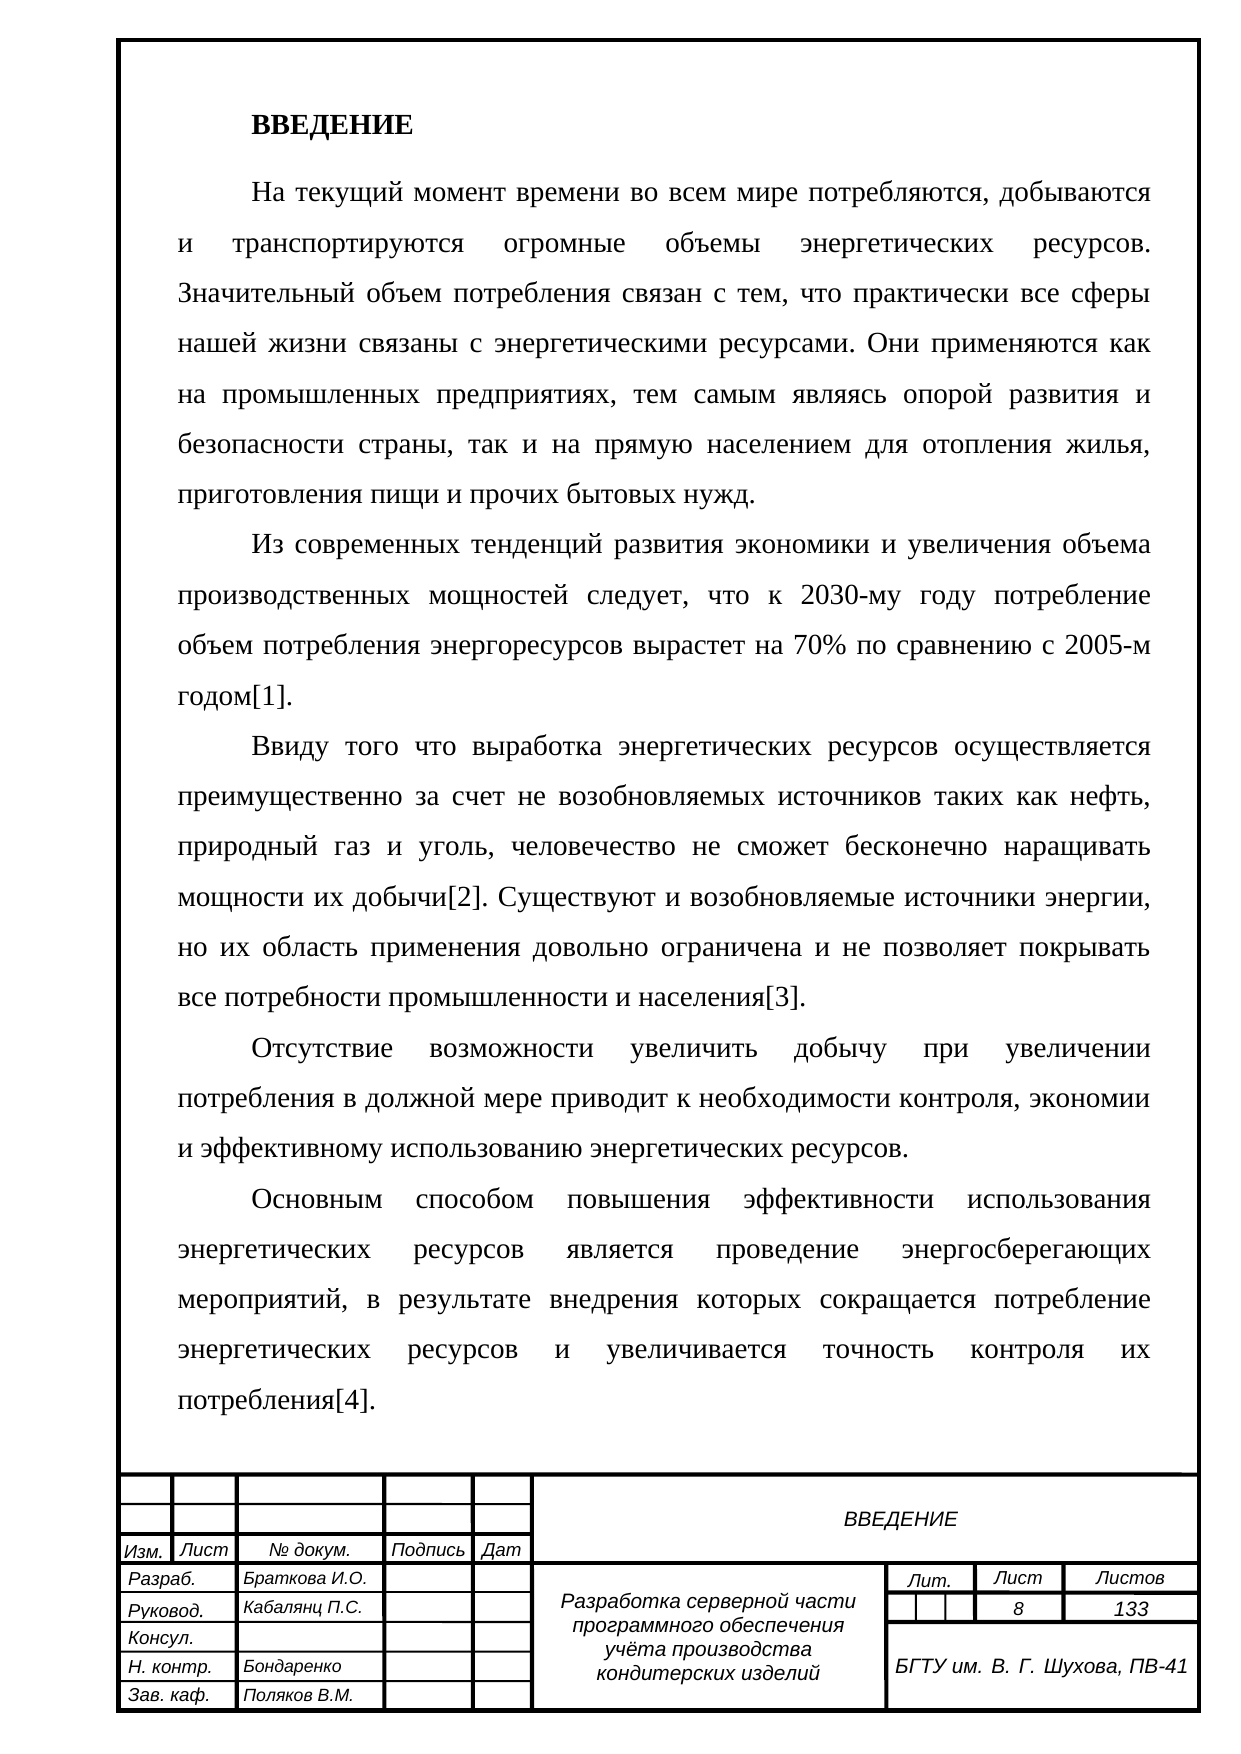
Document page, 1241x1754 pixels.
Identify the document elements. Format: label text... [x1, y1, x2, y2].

text Отсутствие возможности увеличить добычу при увеличении потребления в должной мере приводит к необходимости контроля, экономии и эффективному использованию энергетических ресурсов. [177, 1030, 1152, 1164]
text Основным способом повышения эффективности использования энергетических ресурсов является проведение энергосберегающих мероприятий, в результате внедрения которых сокращается потребление энергетических ресурсов и увеличивается точность контроля их потребления[4]. [177, 1181, 1152, 1416]
text Из современных тенденций развития экономики и увеличения объема производственных мощностей следует, что к 2030-му году потребление объем потребления энергоресурсов вырастет на 70% по сравнению с 2005-м годом[1]. [177, 527, 1152, 711]
text Ввиду того что выработка энергетических ресурсов осуществляется преимущественно за счет не возобновляемых источников таких как нефть, природный газ и уголь, человечество не сможет бесконечно наращивать мощности их добычи[2]. Существуют и возобновляемые источники энергии, но их область применения довольно ограничена и не позволяет покрывать все потребности промышленности и населения[3]. [177, 728, 1152, 1013]
subtitle ВВЕДЕНИЕ [177, 107, 1152, 141]
text На текущий момент времени во всем мире потребляются, добываются и транспортируются огромные объемы энергетических ресурсов. Значительный объем потребления связан с тем, что практически все сферы нашей жизни связаны с энергетическими ресурсами. Они применяются как на промышленных предприятиях, тем самым являясь опорой развития и безопасности страны, так и на прямую населением для отопления жилья, приготовления пищи и прочих бытовых нужд. [177, 174, 1152, 510]
